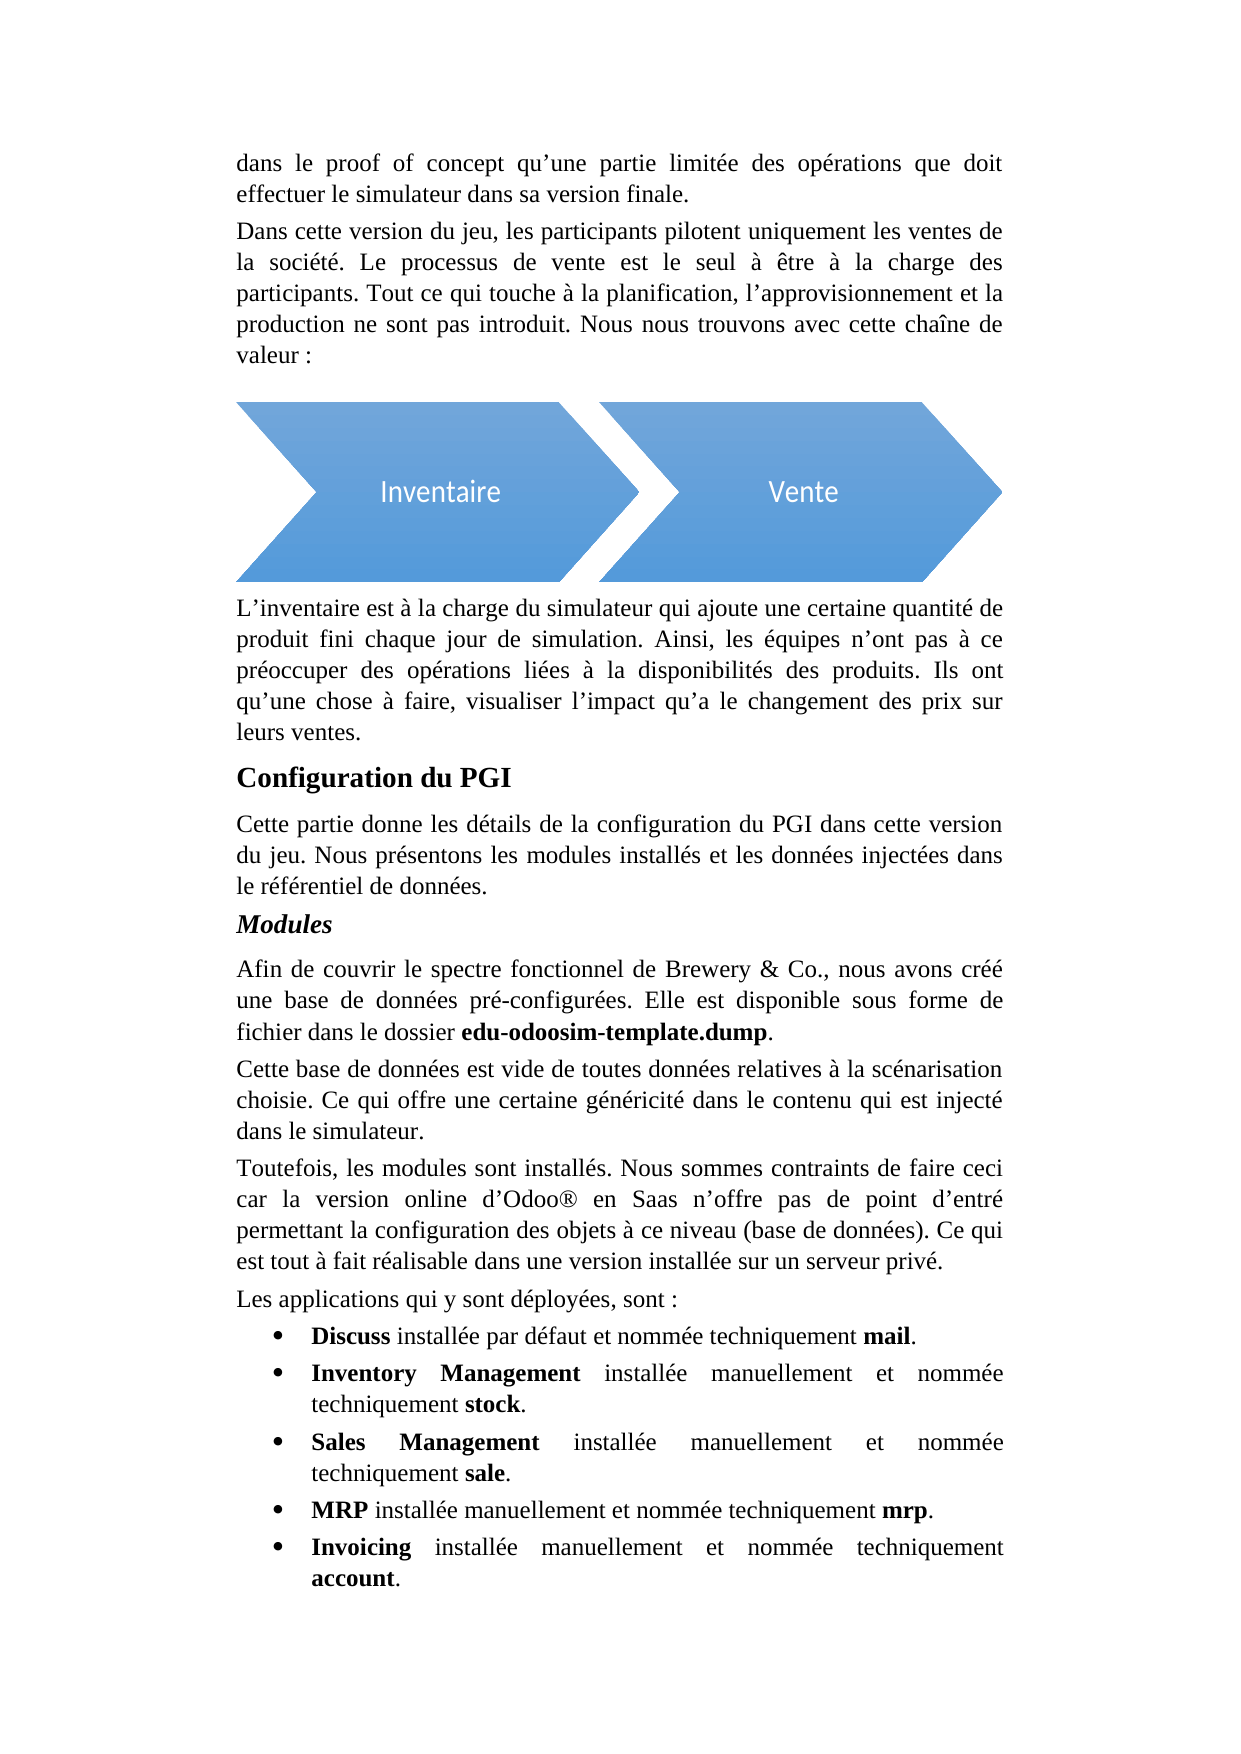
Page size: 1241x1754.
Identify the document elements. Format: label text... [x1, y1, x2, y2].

text Modules [236, 908, 1004, 940]
text Dans cette version du jeu, les participants pilotent uniquement les ventes de la société. Le processus de vente est le seul à être à la charge des participants. Tout ce qui touche à la planification, l’approvisionnement et la production ne sont pas introduit. Nous nous trouvons avec cette chaîne de valeur : [236, 216, 1004, 369]
list Sales Management installée manuellement et nommée techniquement sale. [274, 1427, 1004, 1486]
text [236, 148, 1004, 207]
text Afin de couvrir le spectre fonctionnel de Brewery & Co., nous avons créé une base de données pré-configurées. Elle est disponible sous forme de fichier dans le dossier edu-odoosim-template.dump. [236, 954, 1004, 1045]
text Cette base de données est vide de toutes données relatives à la scénarisation choisie. Ce qui offre une certaine généricité dans le contenu qui est injecté dans le simulateur. [236, 1054, 1004, 1145]
text Les applications qui y sont déployées, sont : [236, 1284, 1004, 1312]
text Configuration du PGI [236, 761, 1004, 794]
list Invoicing installée manuellement et nommée techniquement account. [274, 1532, 1004, 1592]
list Discuss installée par défaut et nommée techniquement mail. [274, 1321, 1004, 1350]
list Inventory Management installée manuellement et nommée techniquement stock. [274, 1358, 1004, 1418]
list MRP installée manuellement et nommée techniquement mrp. [274, 1495, 1004, 1524]
text Cette partie donne les détails de la configuration du PGI dans cette version du jeu. Nous présentons les modules installés et les données injectées dans le référentiel de données. [236, 809, 1004, 900]
text L’inventaire est à la charge du simulateur qui ajoute une certaine quantité de produit fini chaque jour de simulation. Ainsi, les équipes n’ont pas à ce préoccuper des opérations liées à la disponibilités des produits. Ils ont qu’une chose à faire, visualiser l’impact qu’a le changement des prix sur leurs ventes. [236, 593, 1004, 746]
text Toutefois, les modules sont installés. Nous sommes contraints de faire ceci car la version online d’Odoo® en Saas n’offre pas de point d’entré permettant la configuration des objets à ce niveau (base de données). Ce qui est tout à fait réalisable dans une version installée sur un serveur privé. [236, 1153, 1004, 1275]
